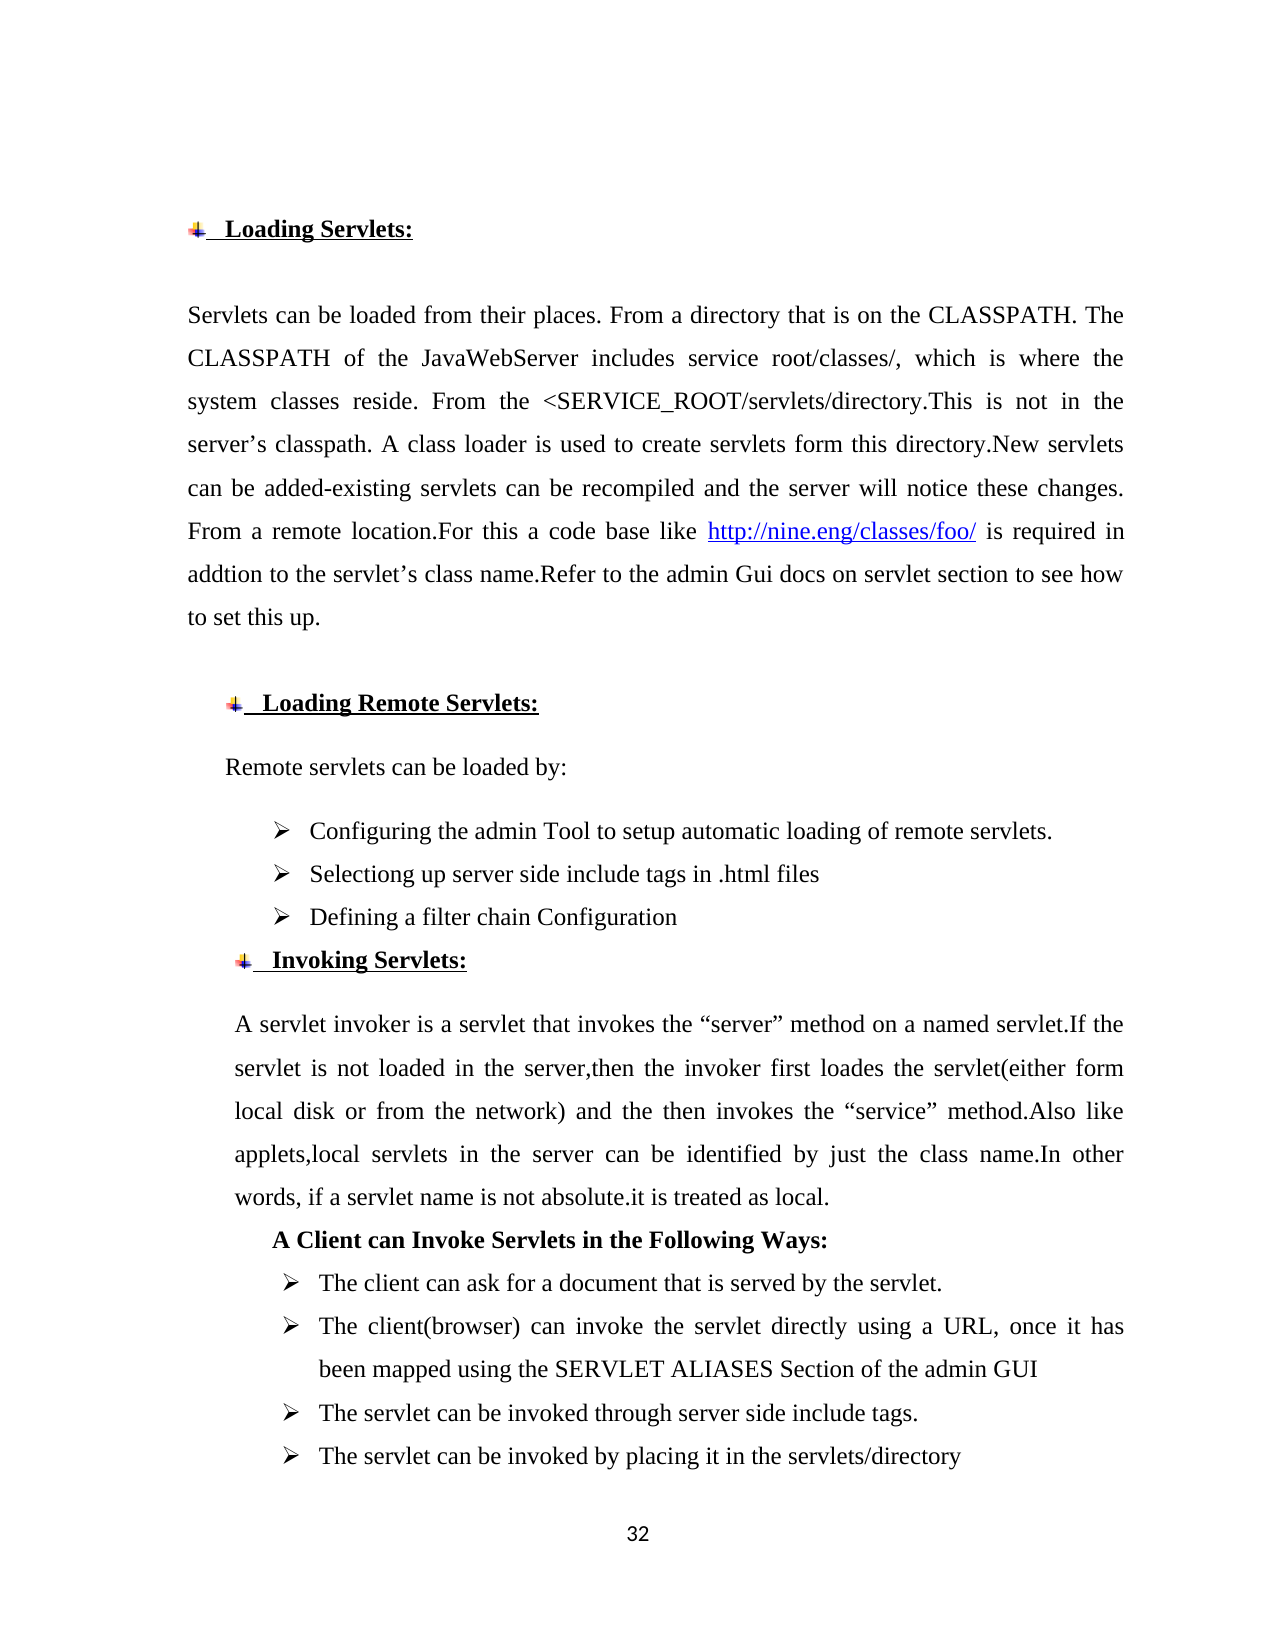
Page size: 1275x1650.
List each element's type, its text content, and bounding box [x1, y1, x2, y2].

picture [226, 695, 243, 712]
text A Client can Invoke Servlets in the Following Ways: [272, 1225, 1125, 1254]
list Configuring the admin Tool to setup automatic loading of remote servlets. [272, 816, 1125, 845]
list The client can ask for a document that is served by the servlet. [281, 1268, 1125, 1297]
list The client(browser) can invoke the servlet directly using a URL, once it has been mapped using the SERVLET ALIASES Section of the admin GUI [281, 1311, 1125, 1383]
list The servlet can be invoked through server side include tags. [281, 1398, 1125, 1426]
list Loading Servlets: [187, 214, 1125, 243]
list Loading Remote Servlets: [225, 688, 1125, 717]
picture [235, 952, 252, 969]
list The servlet can be invoked by placing it in the servlets/directory [281, 1441, 1125, 1469]
list Selectiong up server side include tags in .html files [272, 859, 1125, 888]
text A servlet invoker is a servlet that invokes the “server” method on a named servlet.If the servlet is not loaded in the server,then the invoker first loades the servlet(either form local disk or from the network) and the then invokes the “service” method.Also like applets,local servlets in the server can be identified by just the class name.In other words, if a servlet name is not absolute.it is treated as local. [234, 1009, 1125, 1211]
picture [188, 220, 206, 238]
list Invoking Servlets: [234, 946, 1125, 974]
list Defining a filter chain Configuration [272, 902, 1125, 931]
text Remote servlets can be loaded by: [225, 752, 1125, 781]
text Servlets can be loaded from their places. From a directory that is on the CLASSPATH. The CLASSPATH of the JavaWebServer includes service root/classes/, which is where the system classes reside. From the <SERVICE_ROOT/servlets/directory.This is not in the server’s classpath. A class loader is used to create servlets form this directory.New servlets can be added-existing servlets can be recompiled and the server will notice these changes. From a remote location.For this a code base like http://nine.eng/classes/foo/ is required in addtion to the servlet’s class name.Refer to the admin Gui docs on servlet section to see how to set this up. [187, 300, 1125, 631]
